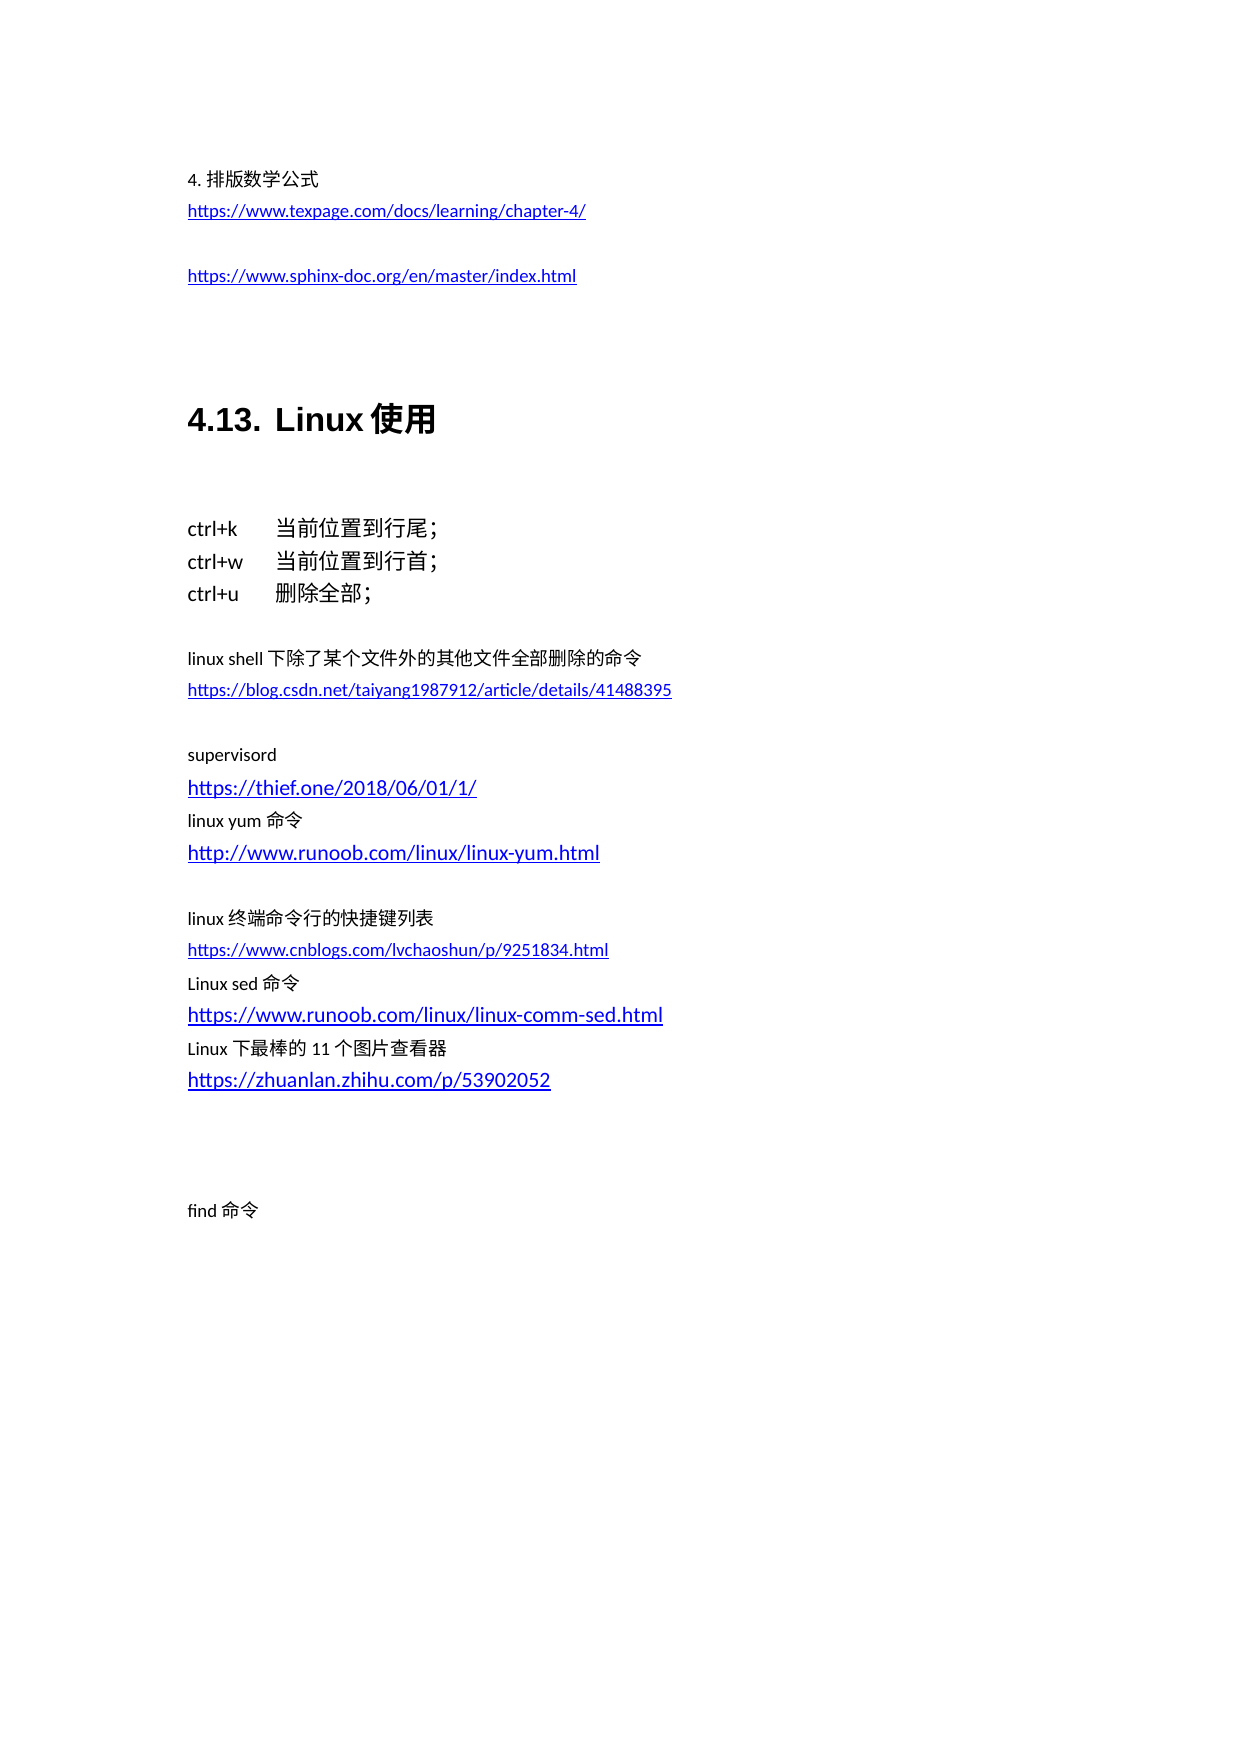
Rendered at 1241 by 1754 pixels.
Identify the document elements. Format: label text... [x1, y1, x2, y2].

text https://www.texpage.com/docs/learning/chapter-4/ [187, 194, 1053, 227]
text Linux 下最棒的 11 个图片查看器 [187, 1031, 1053, 1063]
text ctrl+u 删除全部； [187, 576, 1053, 608]
text linux shell下除了某个文件外的其他文件全部删除的命令 [187, 641, 1053, 673]
text 4. 排版数学公式 [187, 162, 1053, 194]
text supervisord [187, 738, 1053, 771]
text linux yum 命令 [187, 803, 1053, 836]
subtitle Linux使用 [187, 384, 1053, 449]
text https://www.runoob.com/linux/linux-comm-sed.html [187, 998, 1053, 1031]
text https://zhuanlan.zhihu.com/p/53902052 [187, 1063, 1053, 1096]
text https://thief.one/2018/06/01/1/ [187, 771, 1053, 803]
text ctrl+k 当前位置到行尾； [187, 511, 1053, 543]
text https://blog.csdn.net/taiyang1987912/article/details/41488395 [187, 673, 1053, 706]
text ctrl+w 当前位置到行首； [187, 543, 1053, 576]
text find 命令 [187, 1193, 1053, 1226]
text https://www.sphinx-doc.org/en/master/index.html [187, 259, 1053, 292]
text https://www.cnblogs.com/lvchaoshun/p/9251834.html [187, 933, 1053, 966]
text Linux sed 命令 [187, 966, 1053, 998]
text http://www.runoob.com/linux/linux-yum.html [187, 836, 1053, 868]
text linux 终端命令行的快捷键列表 [187, 901, 1053, 933]
